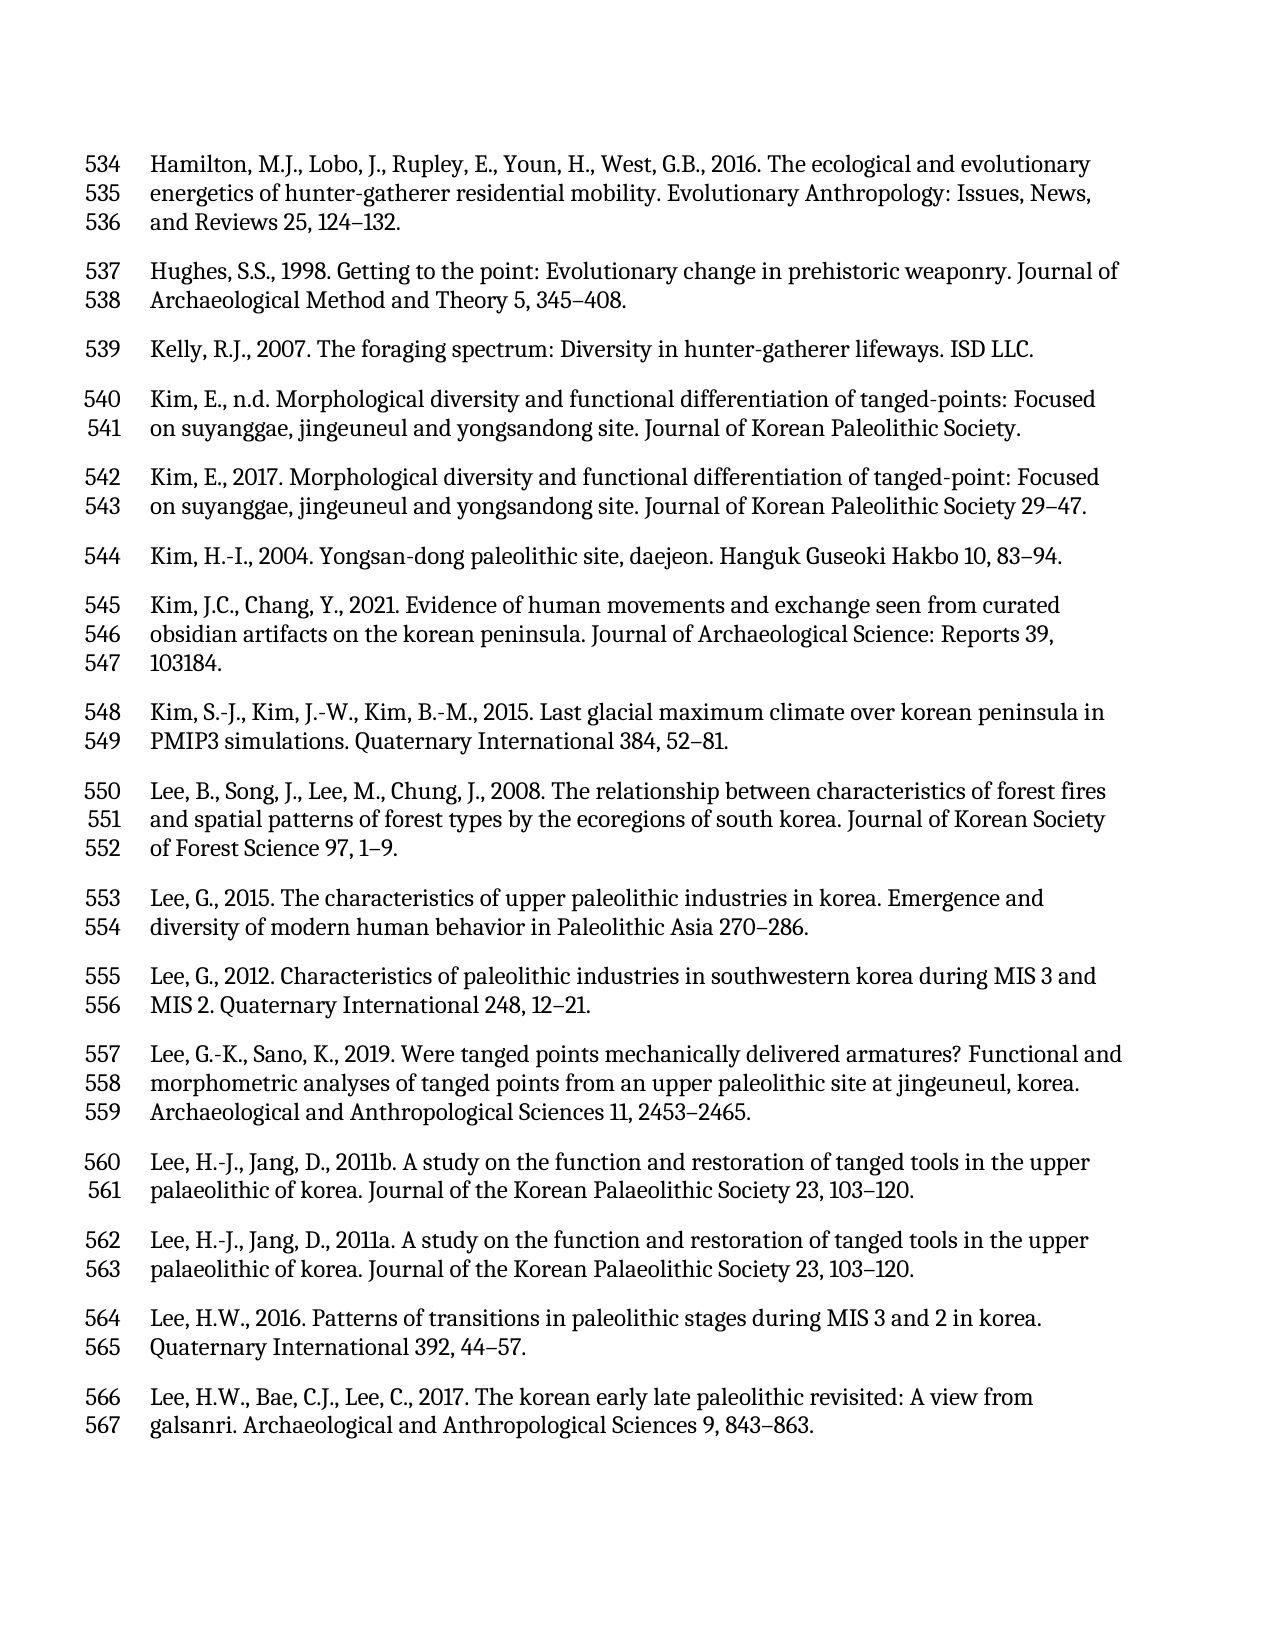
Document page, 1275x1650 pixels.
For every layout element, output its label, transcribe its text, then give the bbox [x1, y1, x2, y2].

text Lee, G., 2012. Characteristics of paleolithic industries in southwestern korea during MIS 3 and MIS 2. Quaternary International 248, 12–21. [150, 962, 1125, 1019]
text Lee, G., 2015. The characteristics of upper paleolithic industries in korea. Emergence and diversity of modern human behavior in Paleolithic Asia 270–286. [150, 884, 1125, 941]
text Kim, H.-I., 2004. Yongsan-dong paleolithic site, daejeon. Hanguk Guseoki Hakbo 10, 83–94. [150, 542, 1125, 570]
text Lee, H.-J., Jang, D., 2011a. A study on the function and restoration of tanged tools in the upper palaeolithic of korea. Journal of the Korean Palaeolithic Society 23, 103–120. [150, 1226, 1125, 1283]
text Lee, H.W., 2016. Patterns of transitions in paleolithic stages during MIS 3 and 2 in korea. Quaternary International 392, 44–57. [150, 1304, 1125, 1362]
text Kim, J.C., Chang, Y., 2021. Evidence of human movements and exchange seen from curated obsidian artifacts on the korean peninsula. Journal of Archaeological Science: Reports 39, 103184. [150, 591, 1125, 677]
text Lee, H.-J., Jang, D., 2011b. A study on the function and restoration of tanged tools in the upper palaeolithic of korea. Journal of the Korean Palaeolithic Society 23, 103–120. [150, 1147, 1125, 1205]
text Lee, H.W., Bae, C.J., Lee, C., 2017. The korean early late paleolithic revisited: A view from galsanri. Archaeological and Anthropological Sciences 9, 843–863. [150, 1382, 1125, 1440]
text Lee, G.-K., Sano, K., 2019. Were tanged points mechanically delivered armatures? Functional and morphometric analyses of tanged points from an upper paleolithic site at jingeuneul, korea. Archaeological and Anthropological Sciences 11, 2453–2465. [150, 1040, 1125, 1127]
text Lee, B., Song, J., Lee, M., Chung, J., 2008. The relationship between characteristics of forest fires and spatial patterns of forest types by the ecoregions of south korea. Journal of Korean Society of Forest Science 97, 1–9. [150, 777, 1125, 863]
text Hughes, S.S., 1998. Getting to the point: Evolutionary change in prehistoric weaponry. Journal of Archaeological Method and Theory 5, 345–408. [150, 257, 1125, 314]
text Kim, E., n.d. Morphological diversity and functional differentiation of tanged-points: Focused on suyanggae, jingeuneul and yongsandong site. Journal of Korean Paleolithic Society. [150, 385, 1125, 442]
text Kim, S.-J., Kim, J.-W., Kim, B.-M., 2015. Last glacial maximum climate over korean peninsula in PMIP3 simulations. Quaternary International 384, 52–81. [150, 698, 1125, 756]
text Hamilton, M.J., Lobo, J., Rupley, E., Youn, H., West, G.B., 2016. The ecological and evolutionary energetics of hunter-gatherer residential mobility. Evolutionary Anthropology: Issues, News, and Reviews 25, 124–132. [150, 150, 1125, 236]
text Kelly, R.J., 2007. The foraging spectrum: Diversity in hunter-gatherer lifeways. ISD LLC. [150, 335, 1125, 364]
text Kim, E., 2017. Morphological diversity and functional differentiation of tanged-point: Focused on suyanggae, jingeuneul and yongsandong site. Journal of Korean Paleolithic Society 29–47. [150, 463, 1125, 521]
